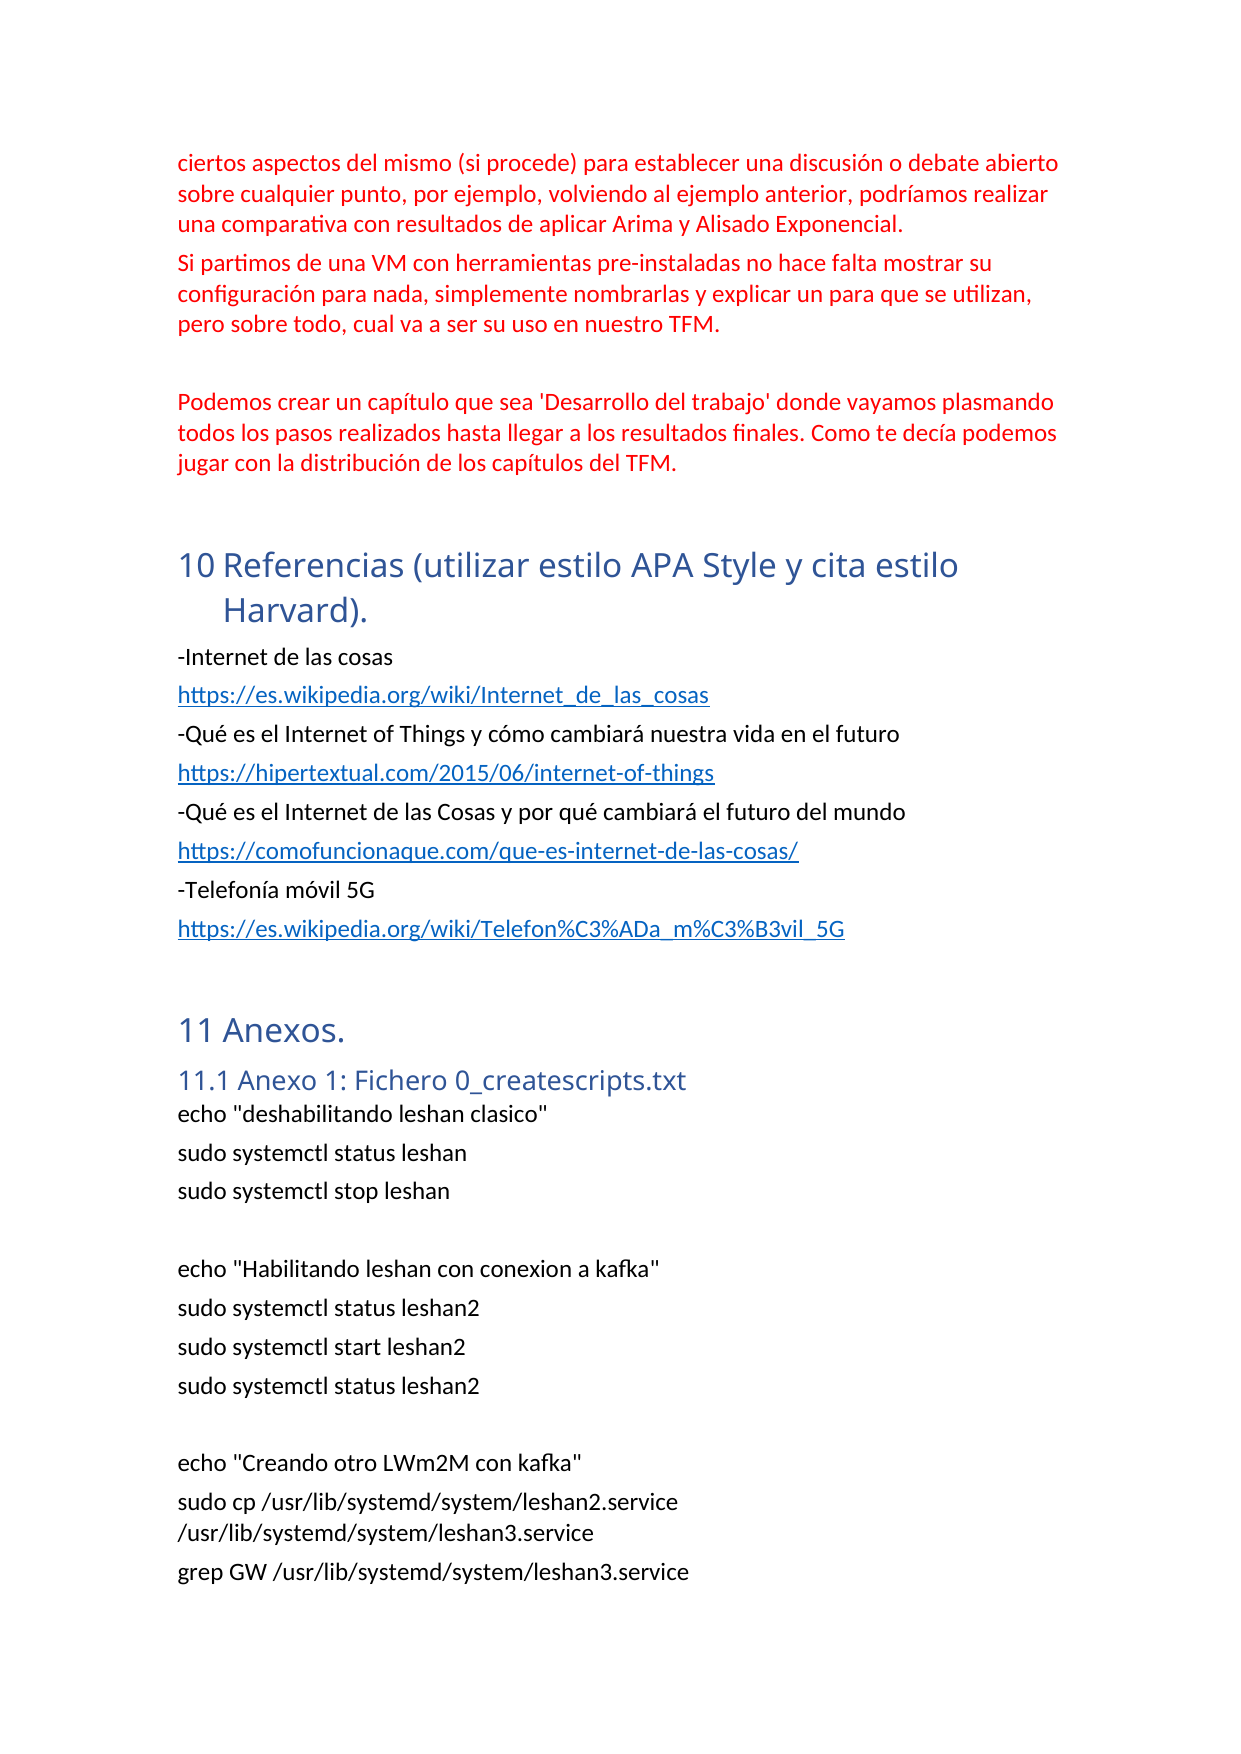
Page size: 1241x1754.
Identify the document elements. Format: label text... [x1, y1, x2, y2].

text sudo systemctl status leshan [177, 1137, 1063, 1167]
subtitle Anexo 1: Fichero 0_createscripts.txt [177, 1061, 1063, 1098]
text sudo systemctl status leshan2 [177, 1370, 1063, 1400]
text sudo cp /usr/lib/systemd/system/leshan2.service /usr/lib/systemd/system/leshan3.service [177, 1486, 1063, 1547]
text grep GW /usr/lib/systemd/system/leshan3.service [177, 1556, 1063, 1586]
text sudo systemctl stop leshan [177, 1176, 1063, 1206]
text Si partimos de una VM con herramientas pre-instaladas no hace falta mostrar su configuración para nada, simplemente nombrarlas y explicar un para que se utilizan, pero sobre todo, cual va a ser su uso en nuestro TFM. [177, 247, 1063, 339]
text echo "Habilitando leshan con conexion a kafka" [177, 1253, 1063, 1284]
text -Qué es el Internet de las Cosas y por qué cambiará el futuro del mundo [177, 796, 1063, 827]
text -Telefonía móvil 5G [177, 874, 1063, 904]
text echo "Creando otro LWm2M con kafka" [177, 1447, 1063, 1478]
text -Qué es el Internet of Things y cómo cambiará nuestra vida en el futuro [177, 718, 1063, 749]
text https://hipertextual.com/2015/06/internet-of-things [177, 757, 1063, 788]
text https://es.wikipedia.org/wiki/Internet_de_las_cosas [177, 680, 1063, 710]
text sudo systemctl status leshan2 [177, 1292, 1063, 1323]
text https://es.wikipedia.org/wiki/Telefon%C3%ADa_m%C3%B3vil_5G [177, 913, 1063, 943]
text sudo systemctl start leshan2 [177, 1331, 1063, 1361]
subtitle Referencias (utilizar estilo APA Style y cita estilo Harvard). [177, 542, 1063, 632]
text Podemos crear un capítulo que sea 'Desarrollo del trabajo' donde vayamos plasmando todos los pasos realizados hasta llegar a los resultados finales. Como te decía podemos jugar con la distribución de los capítulos del TFM. [177, 386, 1063, 478]
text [177, 148, 1063, 239]
text -Internet de las cosas [177, 641, 1063, 671]
text https://comofuncionaque.com/que-es-internet-de-las-cosas/ [177, 835, 1063, 866]
subtitle Anexos. [177, 1007, 1063, 1053]
text echo "deshabilitando leshan clasico" [177, 1098, 1063, 1128]
